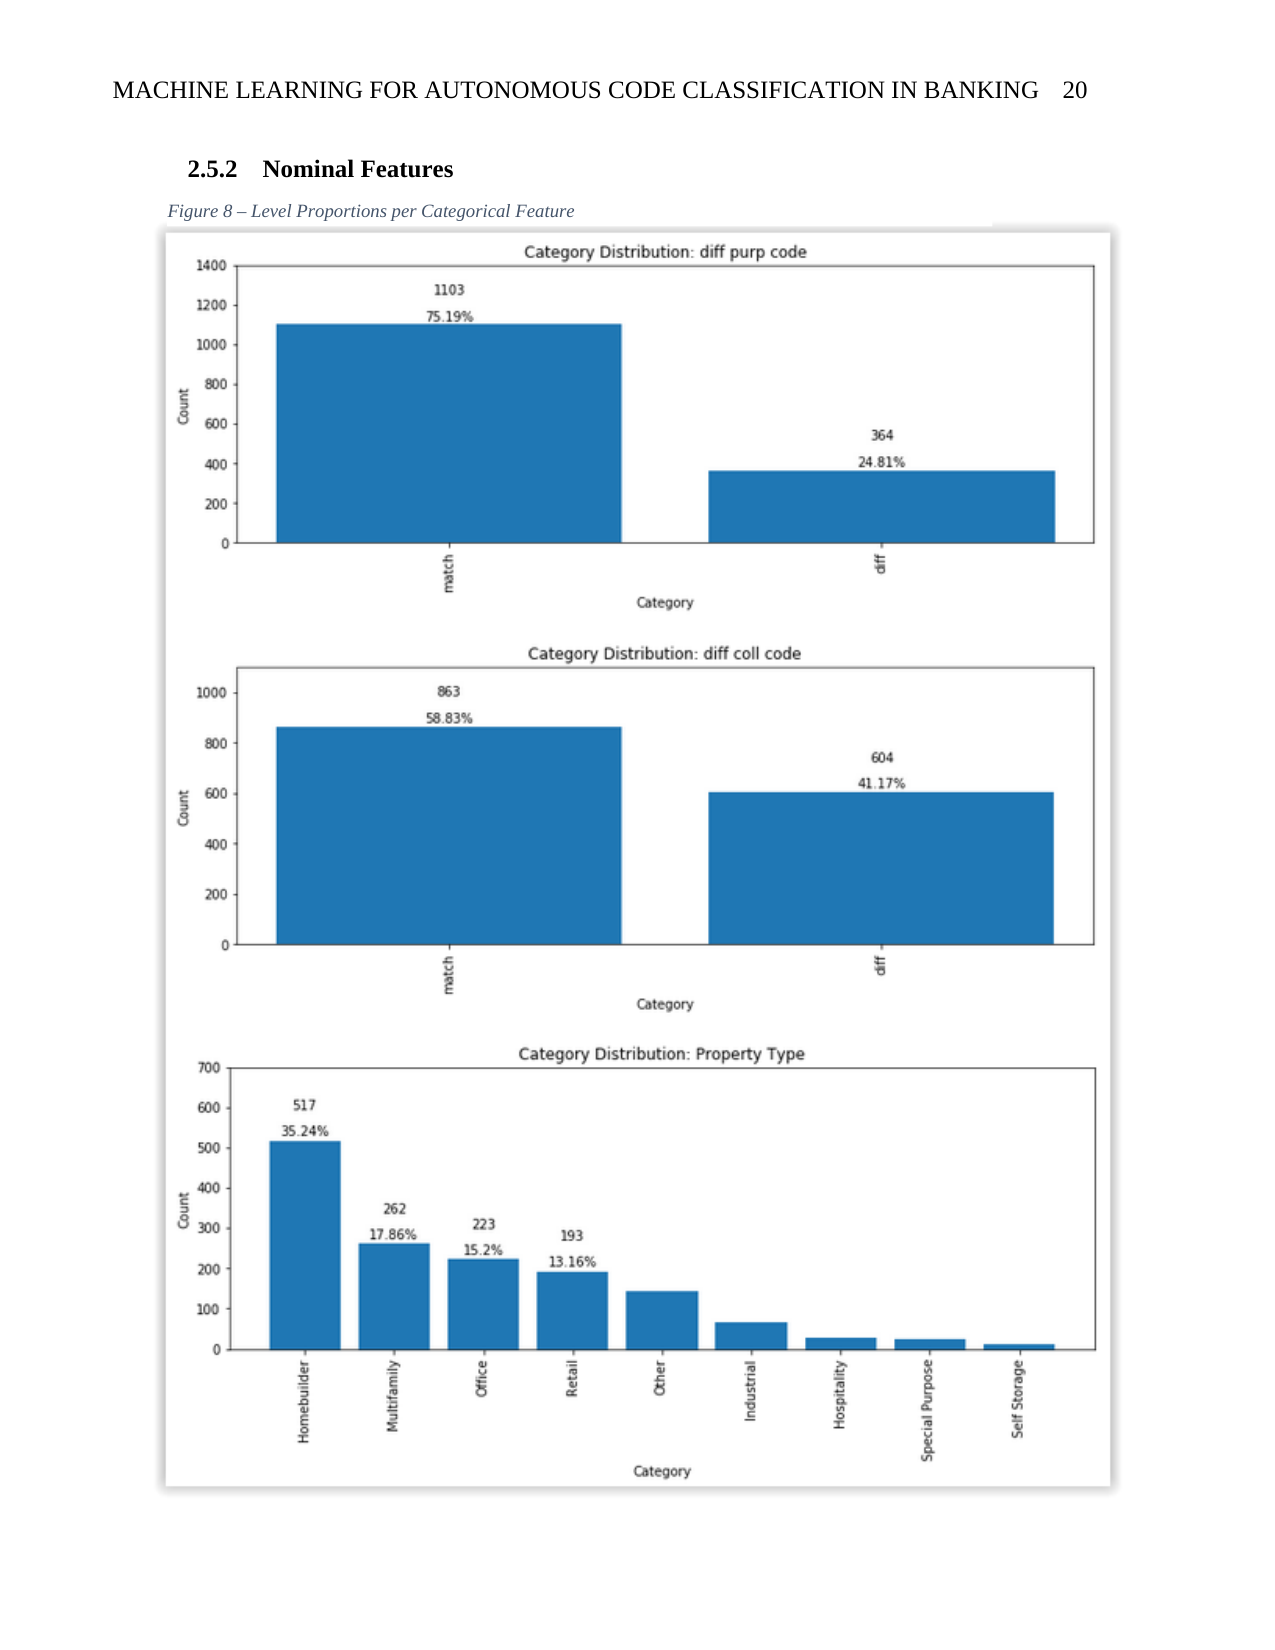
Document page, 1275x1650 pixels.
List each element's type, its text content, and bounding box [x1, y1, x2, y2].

picture [152, 219, 1123, 1499]
subtitle Nominal Features [187, 154, 1162, 183]
